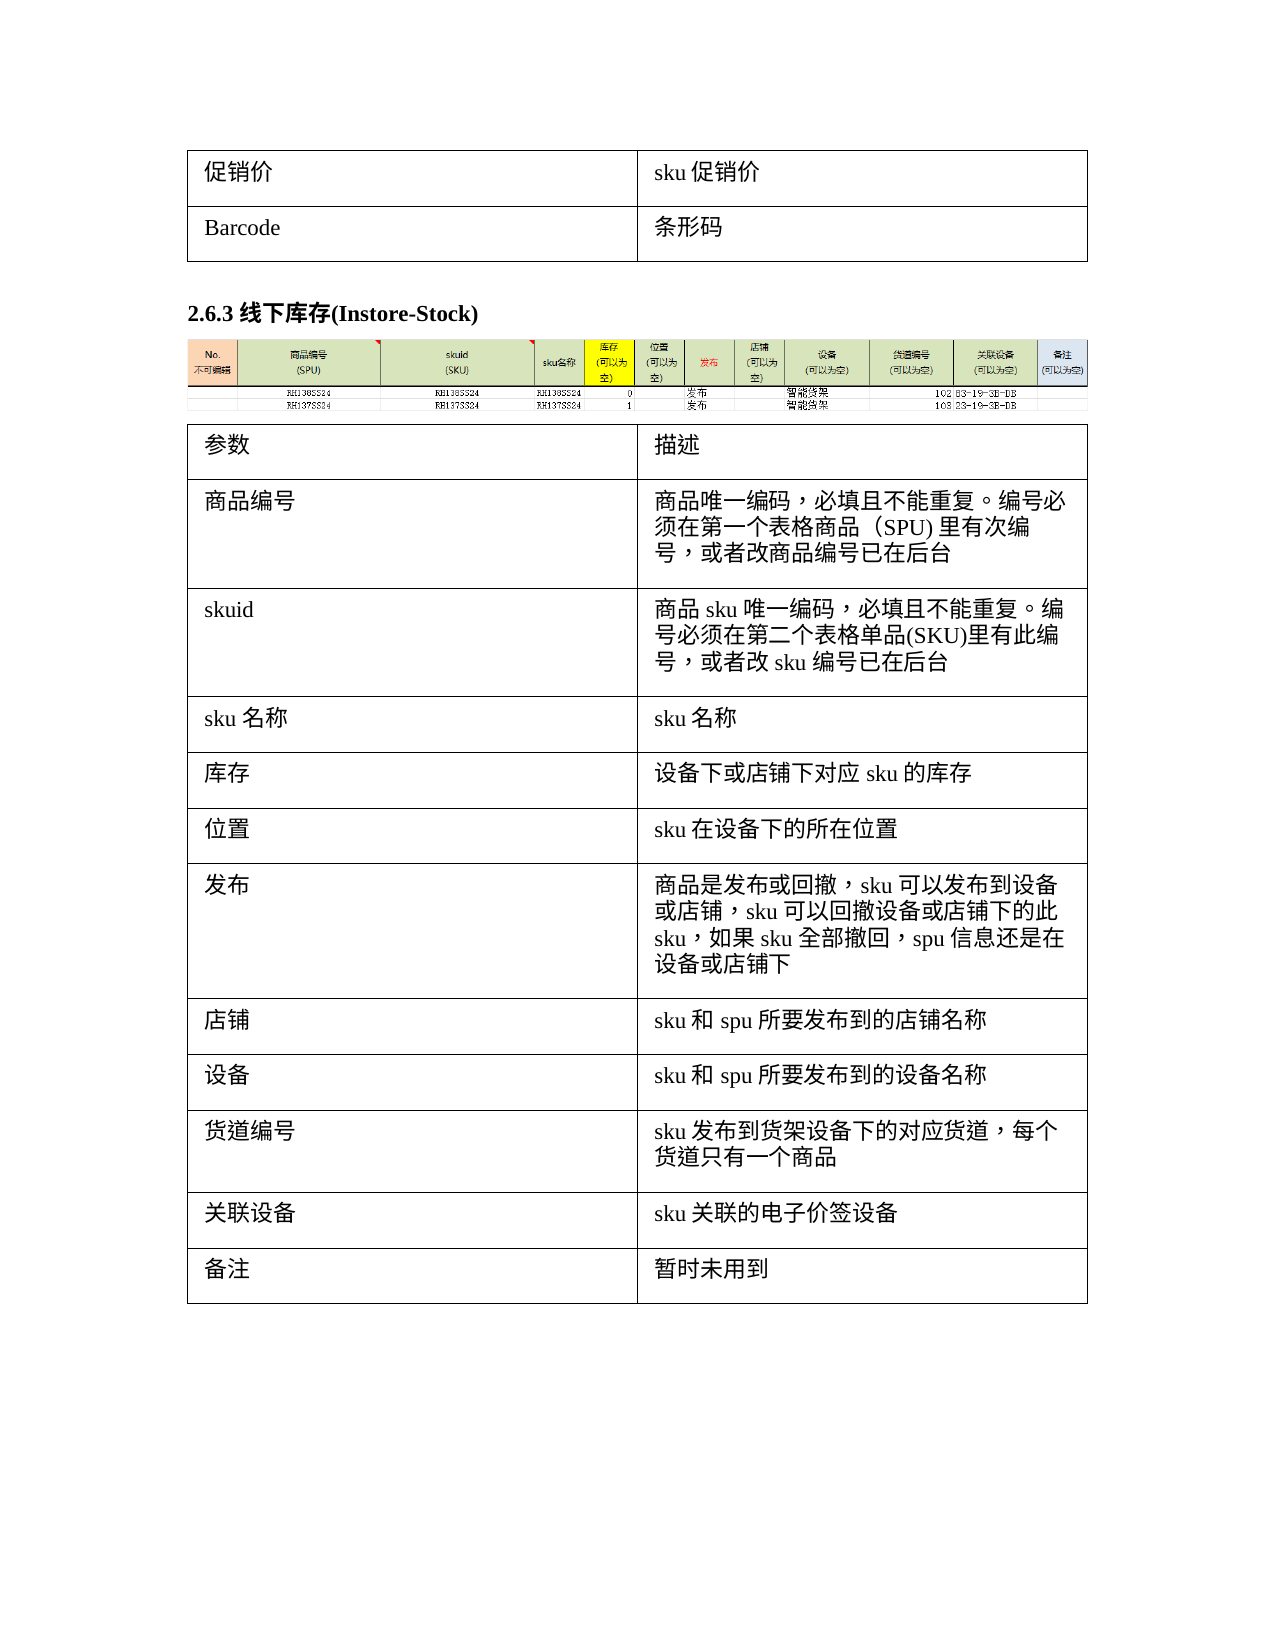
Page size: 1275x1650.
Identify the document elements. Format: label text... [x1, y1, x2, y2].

table_cell 店铺 [188, 999, 637, 1054]
table_cell 条形码 [638, 207, 1087, 261]
table_cell 商品唯一编码，必填且不能重复。编号必须在第一个表格商品（SPU) 里有次编号，或者改商品编号已在后台 [638, 480, 1087, 588]
table_cell 商品编号 [188, 480, 637, 588]
table_cell 暂时未用到 [638, 1249, 1087, 1303]
table_cell sku 促销价 [638, 151, 1087, 206]
table_cell 商品是发布或回撤，sku 可以发布到设备或店铺，sku 可以回撤设备或店铺下的此 sku，如果 sku 全部撤回，spu 信息还是在设备或店铺下 [638, 864, 1087, 998]
table_cell 促销价 [188, 151, 637, 206]
table_cell 关联设备 [188, 1193, 637, 1247]
table_cell 备注 [188, 1249, 637, 1303]
table_cell Barcode [188, 207, 637, 261]
text 2.6.3 线下库存(Instore-Stock) [187, 301, 1087, 327]
table_cell 库存 [188, 753, 637, 808]
table_cell skuid [188, 589, 637, 696]
table_cell sku 在设备下的所在位置 [638, 809, 1087, 863]
table_cell 设备下或店铺下对应 sku 的库存 [638, 753, 1087, 808]
table_header 描述 [638, 425, 1087, 479]
picture [187, 339, 1088, 411]
table_cell sku 和 spu 所要发布到的店铺名称 [638, 999, 1087, 1054]
table_cell 商品 sku 唯一编码，必填且不能重复。编号必须在第二个表格单品(SKU)里有此编号，或者改 sku 编号已在后台 [638, 589, 1087, 696]
table_cell 位置 [188, 809, 637, 863]
table_cell sku 名称 [638, 697, 1087, 752]
table_cell sku 名称 [188, 697, 637, 752]
table_cell 发布 [188, 864, 637, 998]
table_cell sku 关联的电子价签设备 [638, 1193, 1087, 1247]
table_cell 设备 [188, 1055, 637, 1109]
table_cell 货道编号 [188, 1111, 637, 1192]
table_cell sku 和 spu 所要发布到的设备名称 [638, 1055, 1087, 1109]
table_header 参数 [188, 425, 637, 479]
table_cell sku 发布到货架设备下的对应货道，每个货道只有一个商品 [638, 1111, 1087, 1192]
